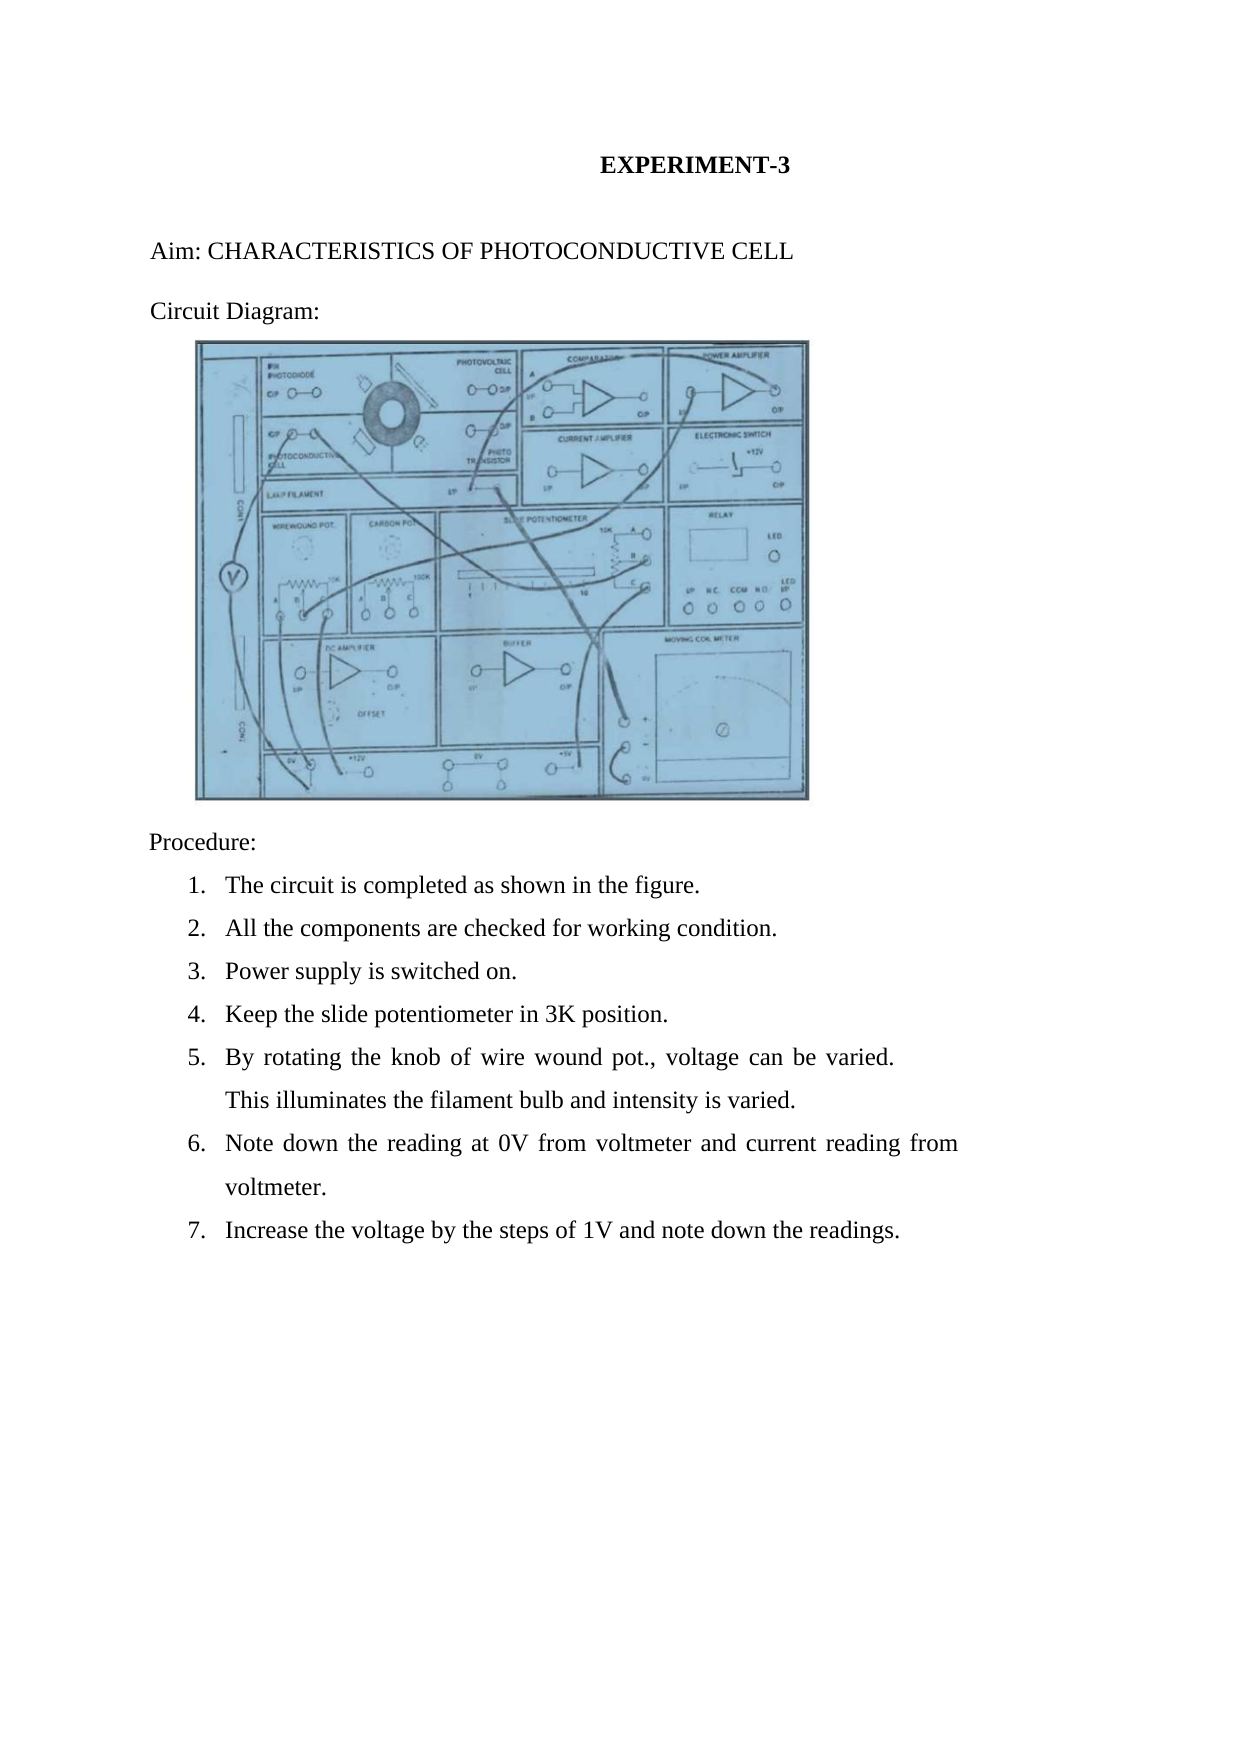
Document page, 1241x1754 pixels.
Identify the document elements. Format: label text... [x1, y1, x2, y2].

text Aim: CHARACTERISTICS OF PHOTOCONDUCTIVE CELL [150, 236, 1090, 265]
list By rotating the knob of wire wound pot., voltage can be varied. This illuminates the filament bulb and intensity is varied. [187, 1042, 896, 1114]
text EXPERIMENT-3 [450, 150, 1090, 179]
text Circuit Diagram: [150, 296, 1090, 325]
list Increase the voltage by the steps of 1V and note down the readings. [187, 1215, 959, 1243]
list Power supply is switched on. [187, 956, 959, 985]
list All the components are checked for working condition. [187, 913, 959, 942]
list Keep the slide potentiometer in 3K position. [187, 999, 959, 1028]
text Procedure: [148, 827, 1090, 855]
list The circuit is completed as shown in the figure. [187, 870, 959, 898]
list Note down the reading at 0V from voltmeter and current reading from voltmeter. [187, 1128, 959, 1200]
picture [187, 339, 821, 813]
